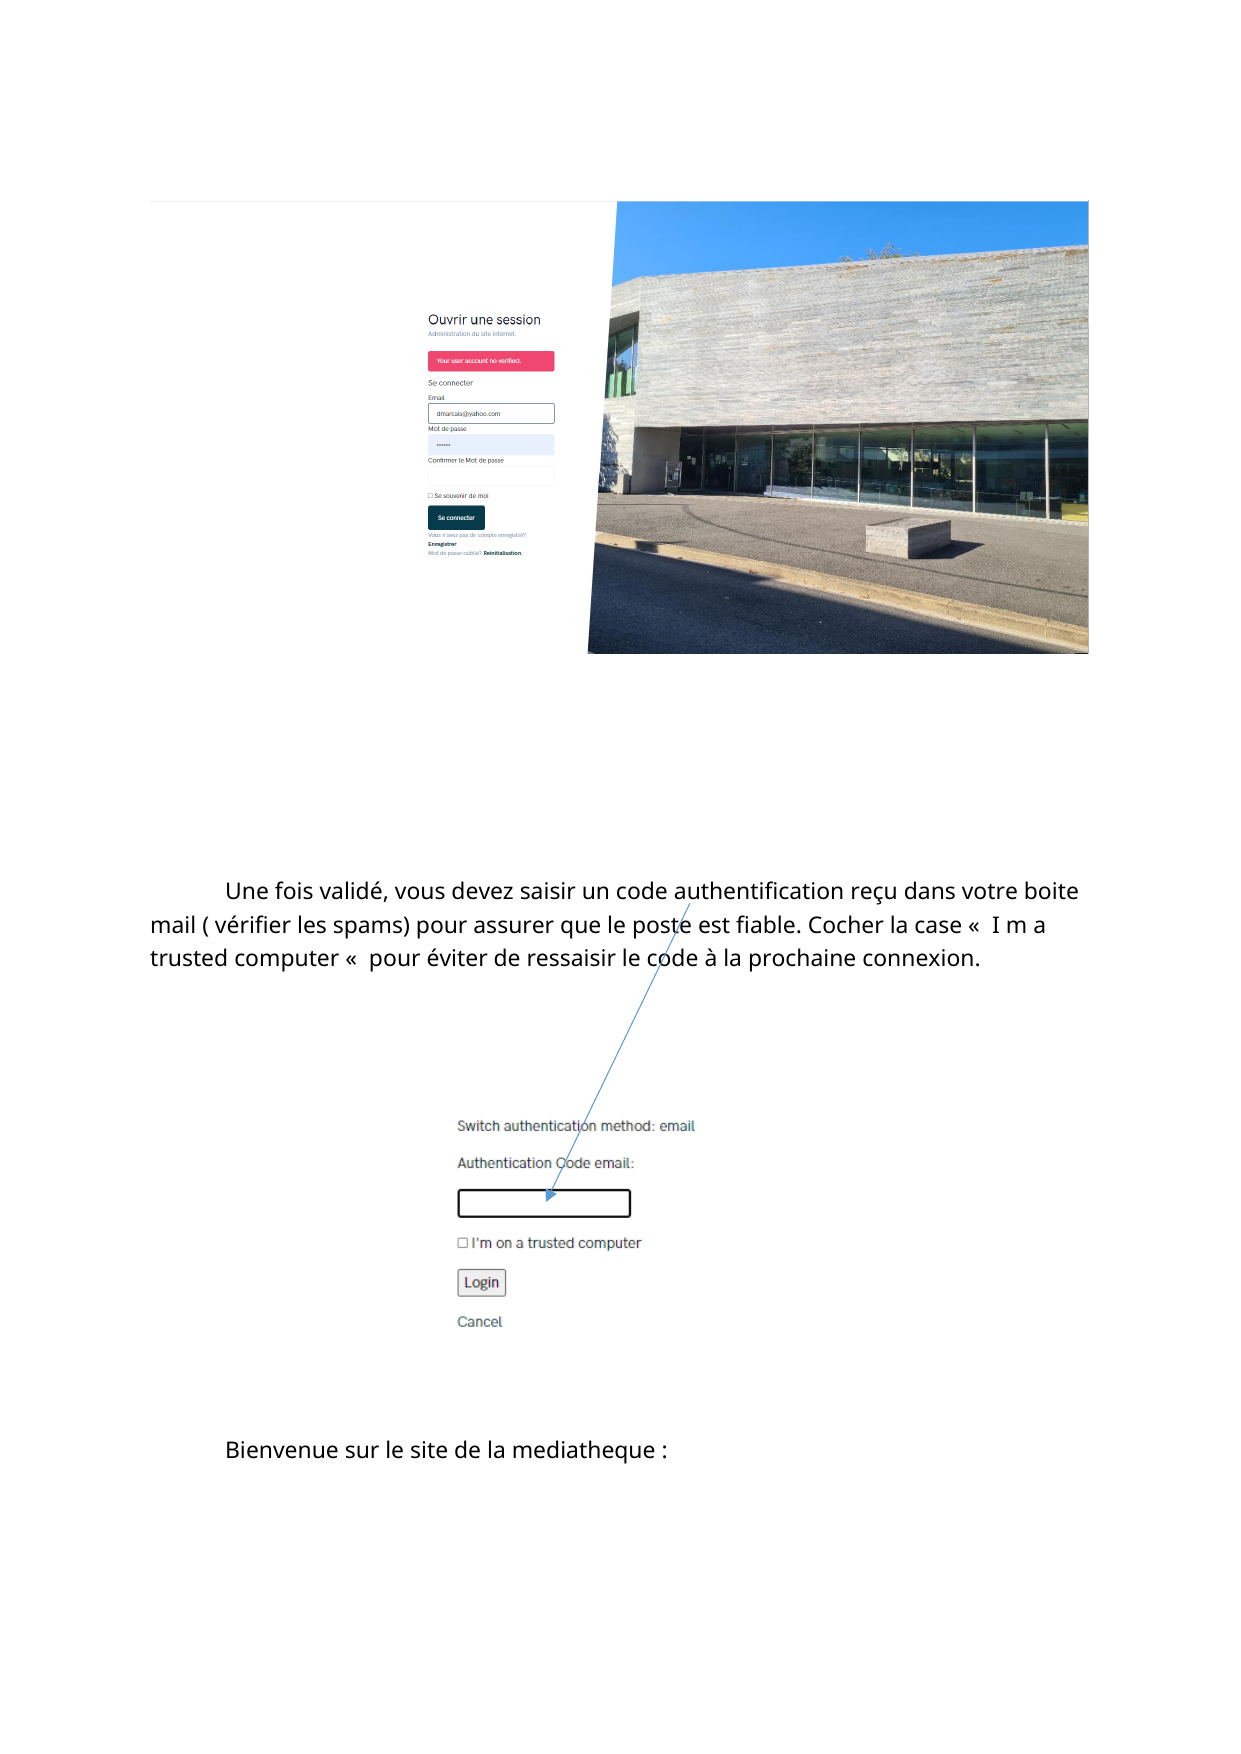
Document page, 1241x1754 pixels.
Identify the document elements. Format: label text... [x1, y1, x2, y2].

text Bienvenue sur le site de la mediatheque : [150, 1434, 1090, 1465]
picture [225, 992, 858, 1415]
picture [150, 200, 1089, 654]
text Une fois validé, vous devez saisir un code authentification reçu dans votre boite mail ( vérifier les spams) pour assurer que le poste est fiable. Cocher la case « I m a trusted computer « pour éviter de ressaisir le code à la prochaine connexion. [150, 875, 1090, 974]
